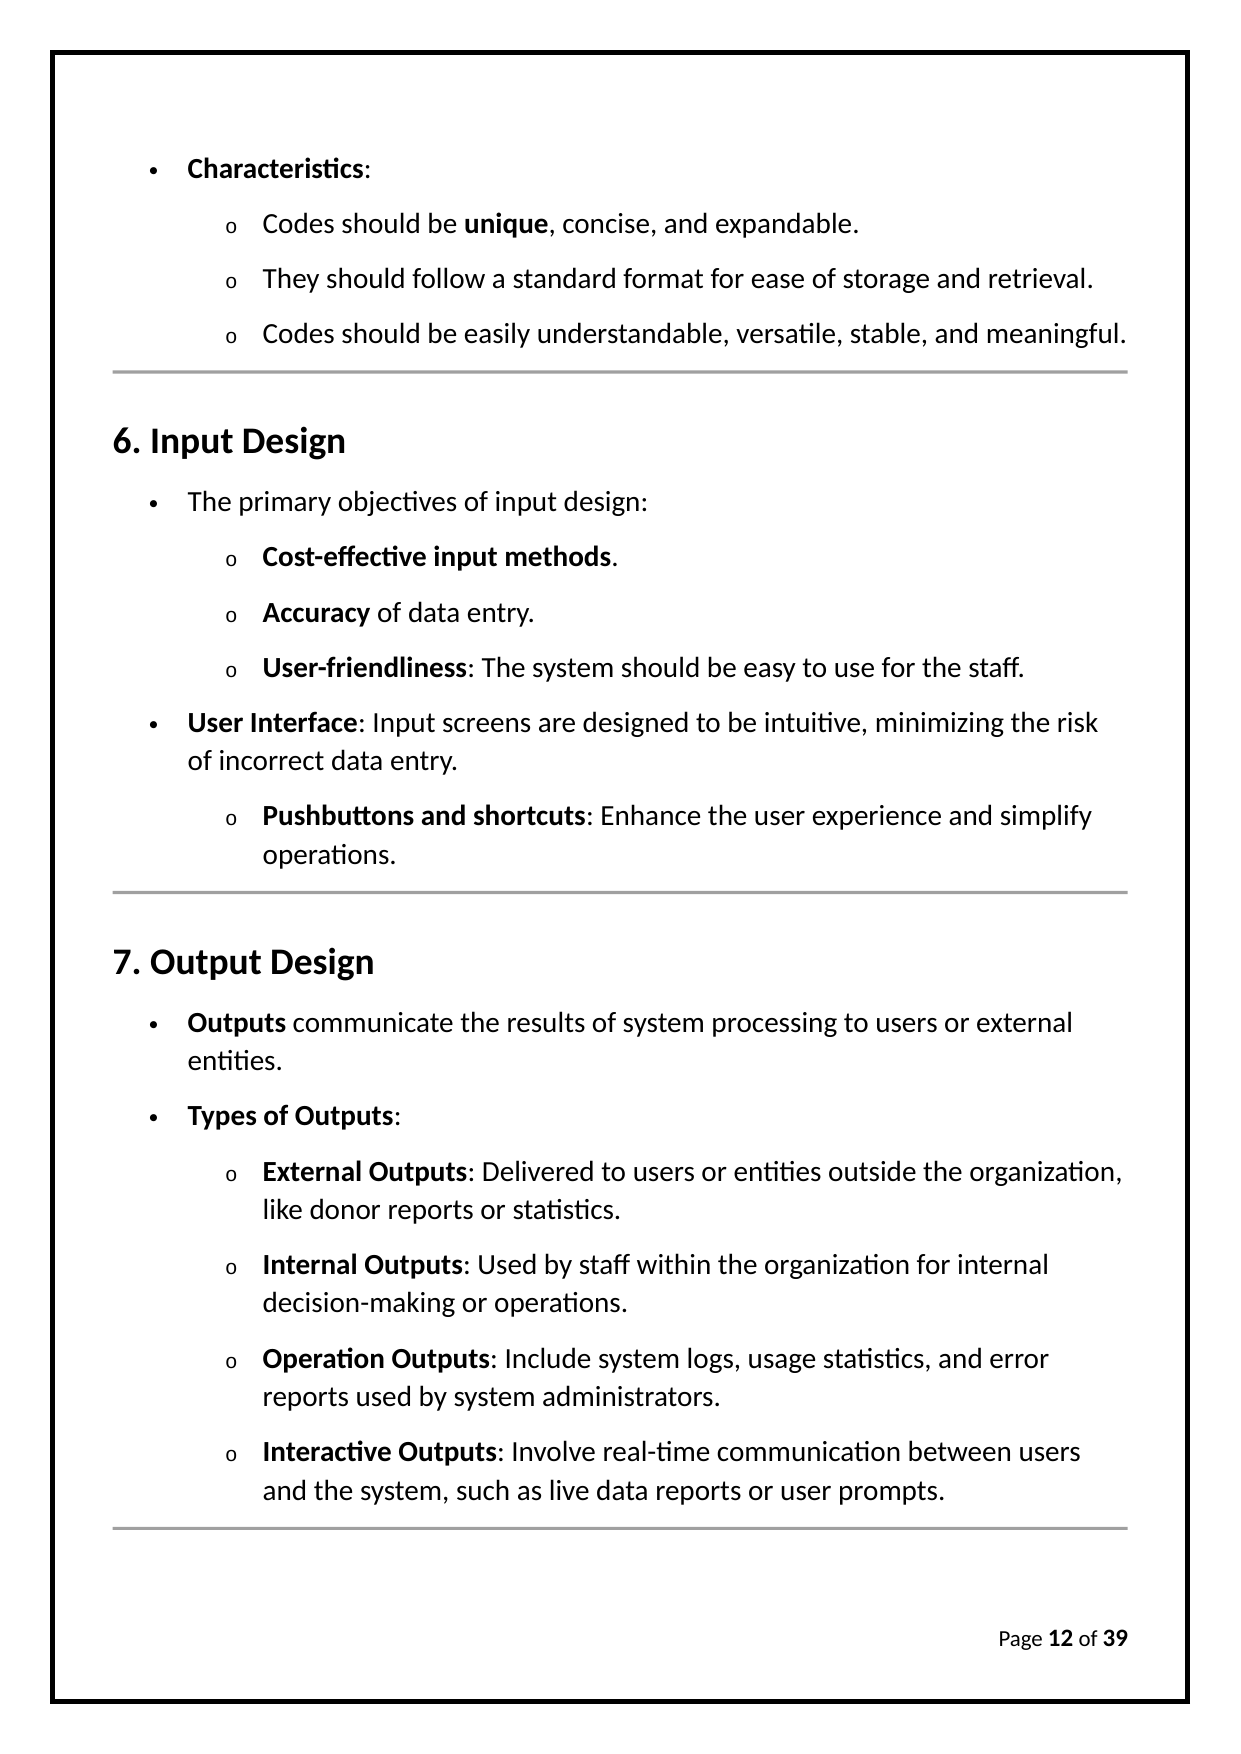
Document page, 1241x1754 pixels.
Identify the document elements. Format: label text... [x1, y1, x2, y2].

list User Interface: Input screens are designed to be intuitive, minimizing the risk of incorrect data entry. [150, 704, 1128, 778]
list Pushbuttons and shortcuts: Enhance the user experience and simplify operations. [225, 797, 1128, 871]
list Codes should be unique, concise, and expandable. [225, 205, 1128, 241]
list Types of Outputs: [150, 1097, 1128, 1133]
list Outputs communicate the results of system processing to users or external entities. [150, 1004, 1128, 1078]
list User-friendliness: The system should be easy to use for the staff. [225, 649, 1128, 684]
list Internal Outputs: Used by staff within the organization for internal decision-making or operations. [225, 1246, 1128, 1320]
list Operation Outputs: Include system logs, usage statistics, and error reports used by system administrators. [225, 1340, 1128, 1414]
list The primary objectives of input design: [150, 483, 1128, 519]
list Accuracy of data entry. [225, 594, 1128, 629]
list Codes should be easily understandable, versatile, stable, and meaningful. [225, 315, 1128, 351]
list External Outputs: Delivered to users or entities outside the organization, like donor reports or statistics. [225, 1153, 1128, 1227]
text 7. Output Design [112, 938, 1128, 984]
list They should follow a standard format for ease of storage and retrieval. [225, 260, 1128, 296]
text 6. Input Design [112, 417, 1128, 463]
list Interactive Outputs: Involve real-time communication between users and the system, such as live data reports or user prompts. [225, 1433, 1128, 1507]
list Cost-effective input methods. [225, 538, 1128, 574]
list Characteristics: [150, 150, 1128, 186]
